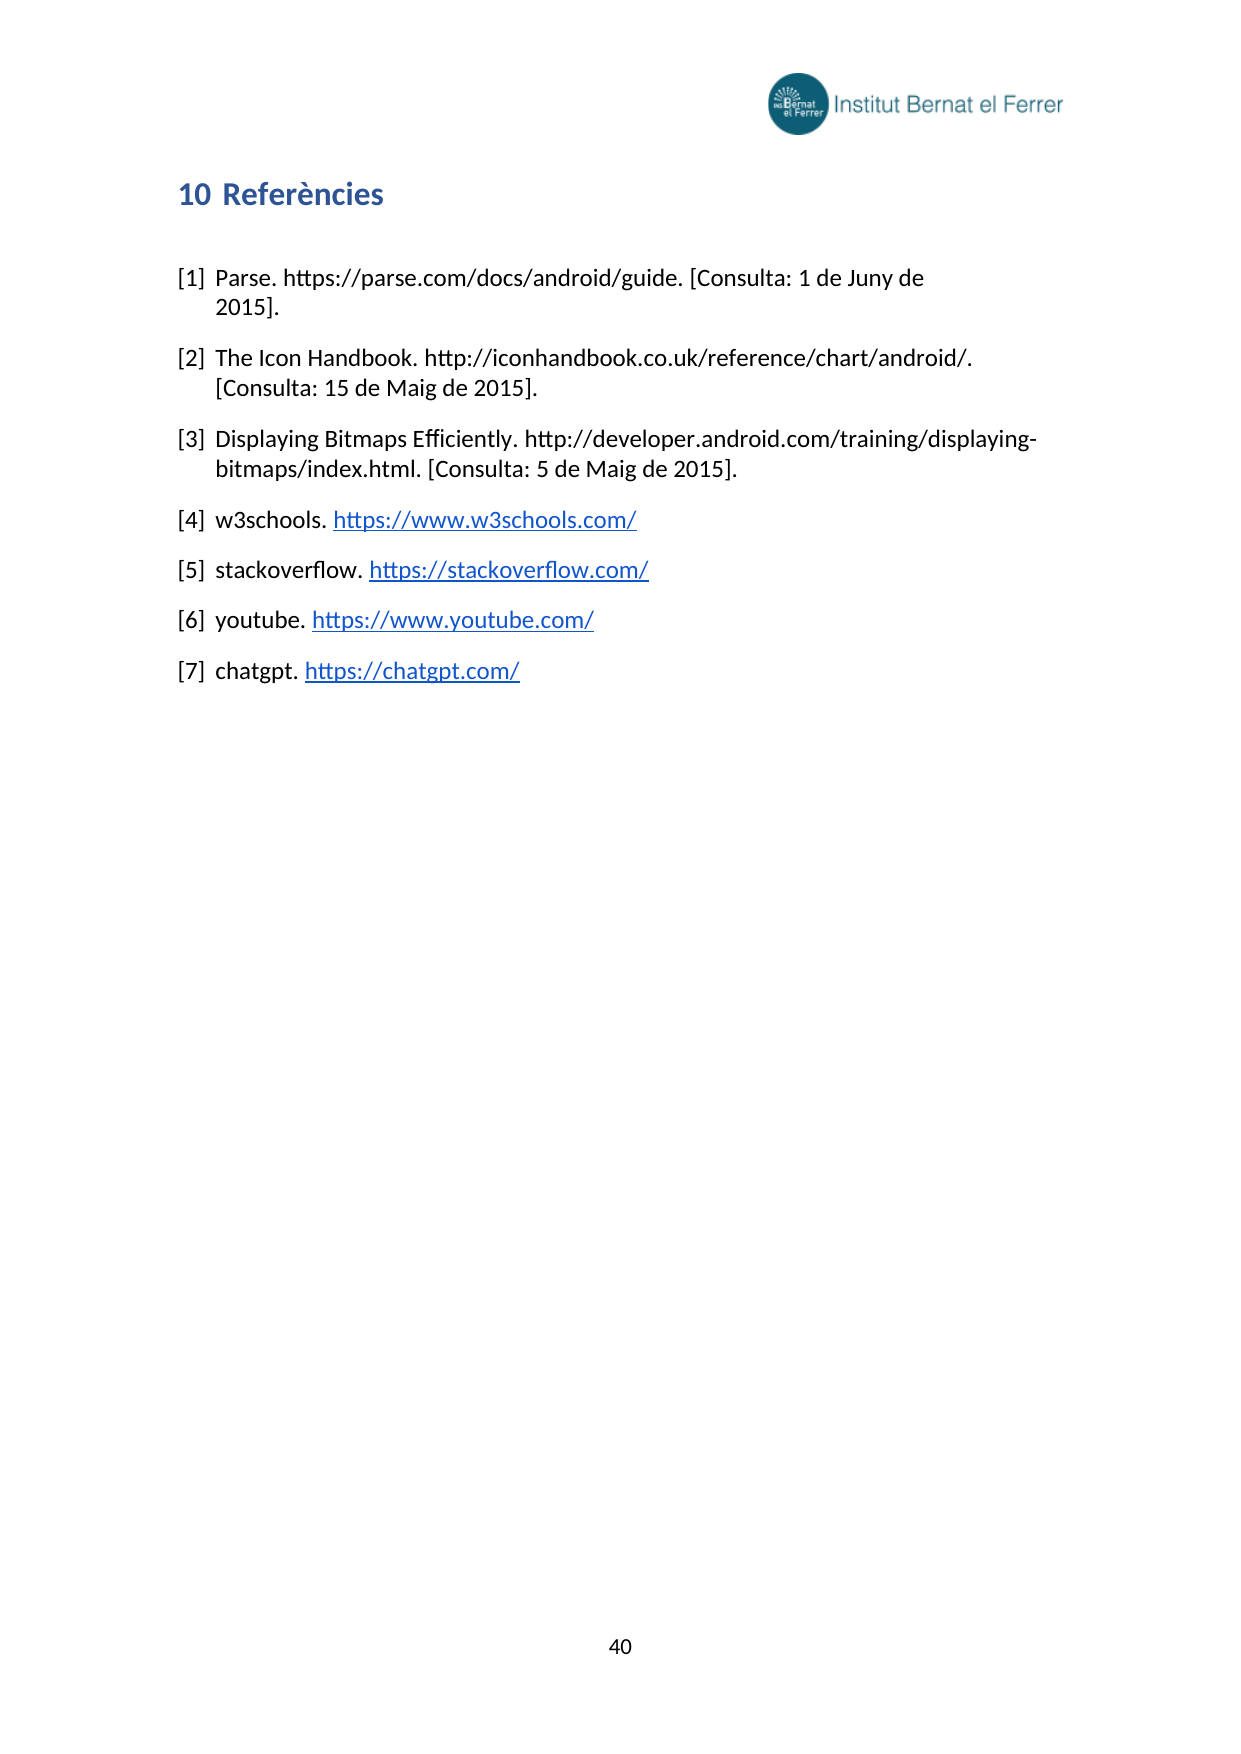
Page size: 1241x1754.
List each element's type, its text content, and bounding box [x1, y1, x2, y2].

list Referències [177, 173, 1063, 213]
picture [768, 73, 1064, 135]
list Displaying Bitmaps Efficiently. http://developer.android.com/training/displaying- bitmaps/index.html. [Consulta: 5 de Maig de 2015]. [177, 423, 1051, 484]
list Parse. https://parse.com/docs/android/guide. [Consulta: 1 de Juny de 2015]. [177, 262, 946, 322]
list stackoverflow. https://stackoverflow.com/ [177, 555, 1051, 584]
list w3schools. https://www.w3schools.com/ [177, 504, 1051, 534]
list The Icon Handbook. http://iconhandbook.co.uk/reference/chart/android/. [Consulta: 15 de Maig de 2015]. [177, 343, 976, 402]
list chatgpt. https://chatgpt.com/ [177, 656, 1051, 685]
list youtube. https://www.youtube.com/ [177, 605, 1051, 635]
